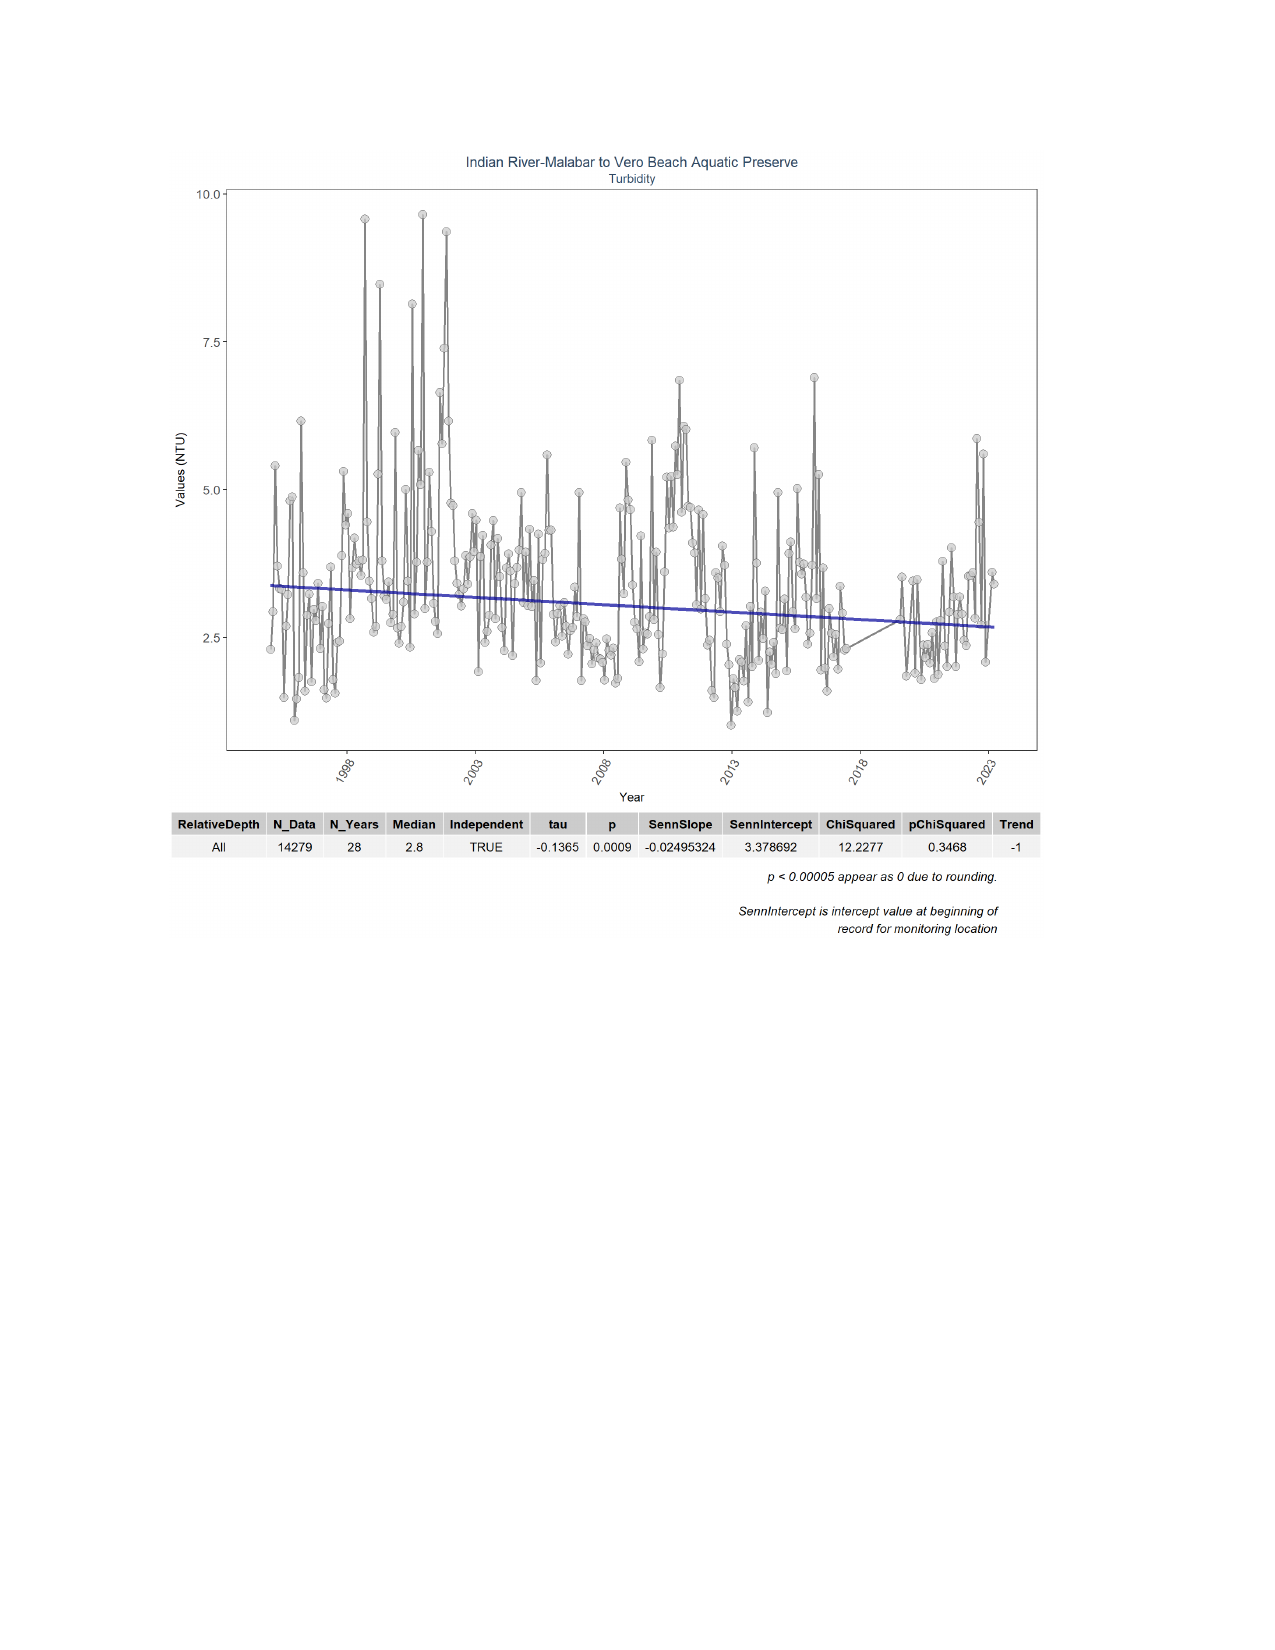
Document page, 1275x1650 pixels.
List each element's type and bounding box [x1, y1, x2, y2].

picture [168, 150, 1044, 938]
